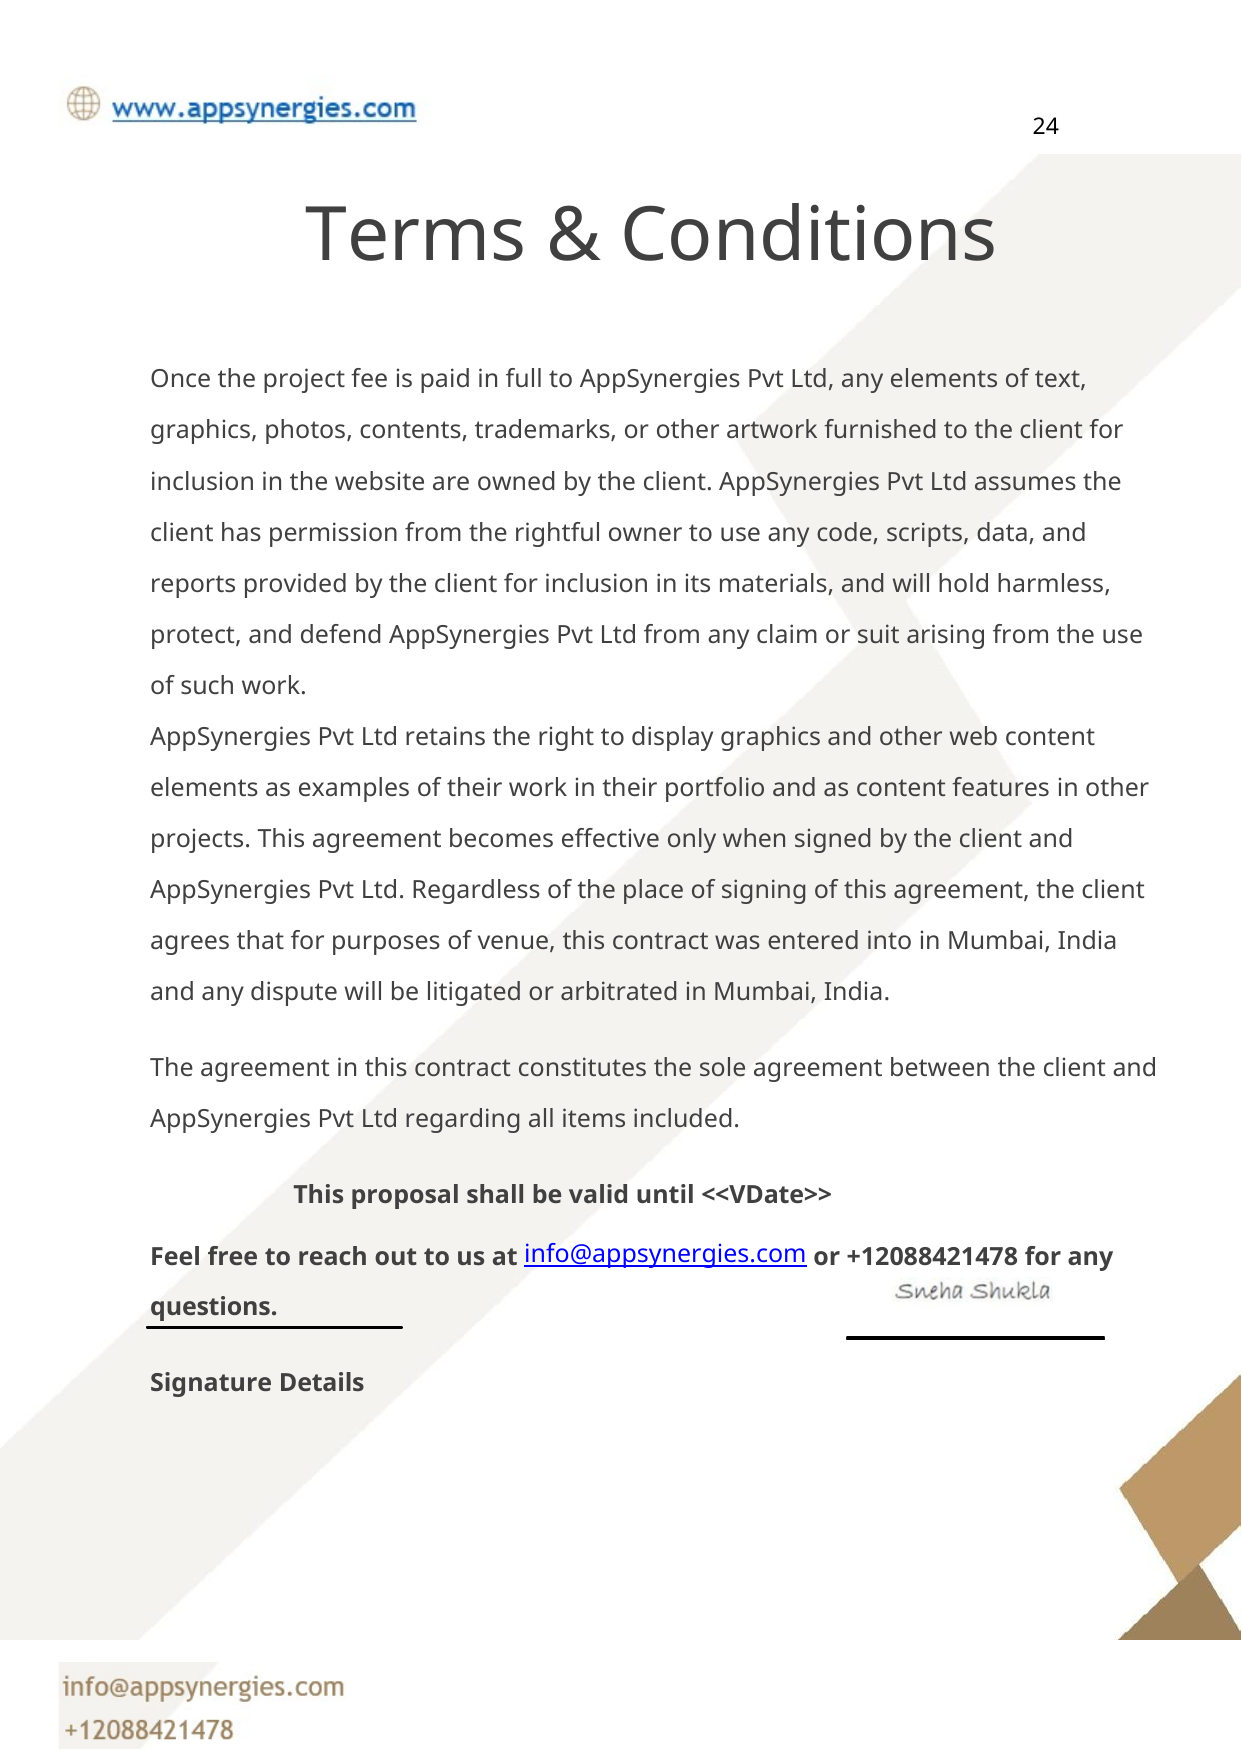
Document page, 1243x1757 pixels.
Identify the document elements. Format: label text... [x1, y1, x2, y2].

picture [0, 154, 1241, 1640]
subtitle Terms & Conditions [225, 180, 1078, 282]
text AppSynergies Pvt Ltd retains the right to display graphics and other web content elements as examples of their work in their portfolio and as content features in other projects. This agreement becomes effective only when signed by the client and AppSynergies Pvt Ltd. Regardless of the place of signing of this agreement, the client agrees that for purposes of venue, this contract was entered into in Mumbai, India and any dispute will be litigated or arbitrated in Mumbai, India. [150, 718, 1151, 1008]
picture [58, 75, 431, 135]
text This proposal shall be valid until <<VDate>> [293, 1176, 1243, 1210]
text Once the project fee is paid in full to AppSynergies Pvt Ltd, any elements of text, graphics, photos, contents, trademarks, or other artwork furnished to the client for inclusion in the website are owned by the client. AppSynergies Pvt Ltd assumes the client has permission from the rightful owner to use any code, scripts, data, and reports provided by the client for inclusion in its materials, and will hold harmless, protect, and defend AppSynergies Pvt Ltd from any claim or suit arising from the use of such work. [150, 361, 1149, 701]
text Signature Details [150, 1364, 1243, 1398]
picture [58, 1662, 347, 1749]
text The agreement in this contract constitutes the sole agreement between the client and AppSynergies Pvt Ltd regarding all items included. [150, 1049, 1243, 1135]
text Feel free to reach out to us at info@appsynergies.com or +12088421478 for any questions. [150, 1236, 1133, 1323]
